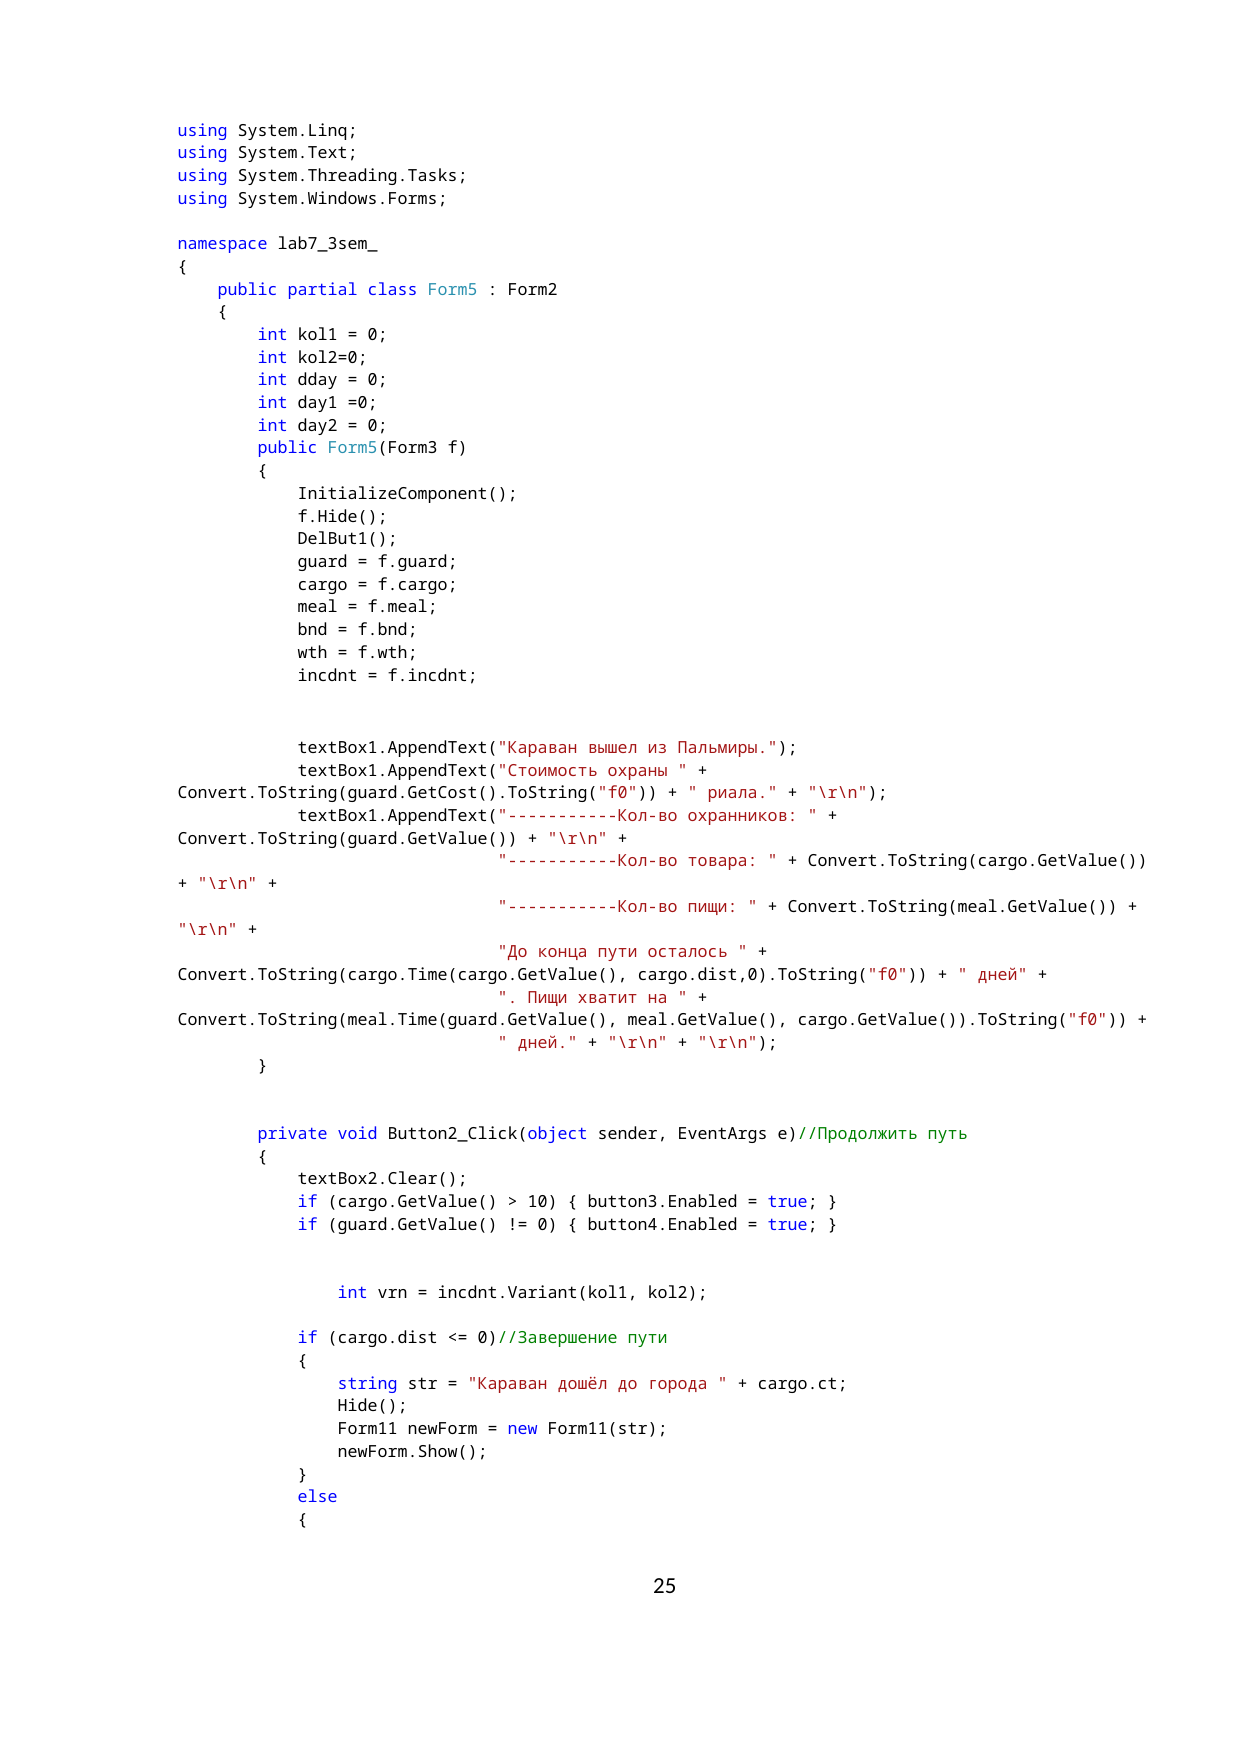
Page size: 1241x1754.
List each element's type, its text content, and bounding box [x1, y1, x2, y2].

text namespace lab7_3sem_ [177, 232, 1152, 254]
text if (cargo.GetValue() > 10) { button3.Enabled = true; } [177, 1190, 1152, 1212]
text using System.Text; [177, 141, 1152, 163]
text textBox1.AppendText("Караван вышел из Пальмиры."); [177, 736, 1152, 758]
text } [177, 1462, 1152, 1485]
text textBox1.AppendText("Стоимость охраны " + Convert.ToString(guard.GetCost().ToString("f0")) + " риала." + "\r\n"); [177, 758, 1152, 804]
text using System.Threading.Tasks; [177, 163, 1152, 186]
text f.Hide(); [177, 504, 1152, 527]
text { [177, 1349, 1152, 1371]
text using System.Windows.Forms; [177, 186, 1152, 209]
text ". Пищи хватит на " + Convert.ToString(meal.Time(guard.GetValue(), meal.GetValue(), cargo.GetValue()).ToString("f0")) + [177, 985, 1152, 1031]
text DelBut1(); [177, 527, 1152, 549]
text public Form5(Form3 f) [177, 436, 1152, 459]
text guard = f.guard; [177, 549, 1152, 572]
text { [177, 1508, 1152, 1530]
text { [177, 300, 1152, 322]
text private void Button2_Click(object sender, EventArgs e)//Продолжить путь [177, 1122, 1152, 1144]
text { [177, 254, 1152, 277]
text if (cargo.dist <= 0)//Завершение пути [177, 1326, 1152, 1349]
text Hide(); [177, 1394, 1152, 1417]
text int day2 = 0; [177, 413, 1152, 436]
text textBox1.AppendText("-----------Кол-во охранников: " + Convert.ToString(guard.GetValue()) + "\r\n" + [177, 804, 1152, 849]
text string str = "Караван дошёл до города " + cargo.ct; [177, 1371, 1152, 1394]
text int kol1 = 0; [177, 322, 1152, 345]
text cargo = f.cargo; [177, 572, 1152, 595]
text Form11 newForm = new Form11(str); [177, 1417, 1152, 1439]
text public partial class Form5 : Form2 [177, 277, 1152, 300]
text int kol2=0; [177, 345, 1152, 368]
text "-----------Кол-во товара: " + Convert.ToString(cargo.GetValue()) + "\r\n" + [177, 849, 1152, 894]
text incdnt = f.incdnt; [177, 663, 1152, 686]
text if (guard.GetValue() != 0) { button4.Enabled = true; } [177, 1212, 1152, 1235]
text } [177, 1053, 1152, 1076]
text int dday = 0; [177, 368, 1152, 391]
text newForm.Show(); [177, 1439, 1152, 1462]
text textBox2.Clear(); [177, 1167, 1152, 1190]
text else [177, 1485, 1152, 1508]
text " дней." + "\r\n" + "\r\n"); [177, 1031, 1152, 1053]
text { [177, 459, 1152, 481]
text int day1 =0; [177, 391, 1152, 413]
text int vrn = incdnt.Variant(kol1, kol2); [177, 1281, 1152, 1303]
text "До конца пути осталось " + Convert.ToString(cargo.Time(cargo.GetValue(), cargo.dist,0).ToString("f0")) + " дней" + [177, 940, 1152, 985]
text InitializeComponent(); [177, 481, 1152, 504]
text using System.Linq; [177, 118, 1152, 141]
text { [177, 1144, 1152, 1167]
text wth = f.wth; [177, 640, 1152, 663]
text meal = f.meal; [177, 595, 1152, 618]
text bnd = f.bnd; [177, 618, 1152, 640]
text "-----------Кол-во пищи: " + Convert.ToString(meal.GetValue()) + "\r\n" + [177, 894, 1152, 940]
